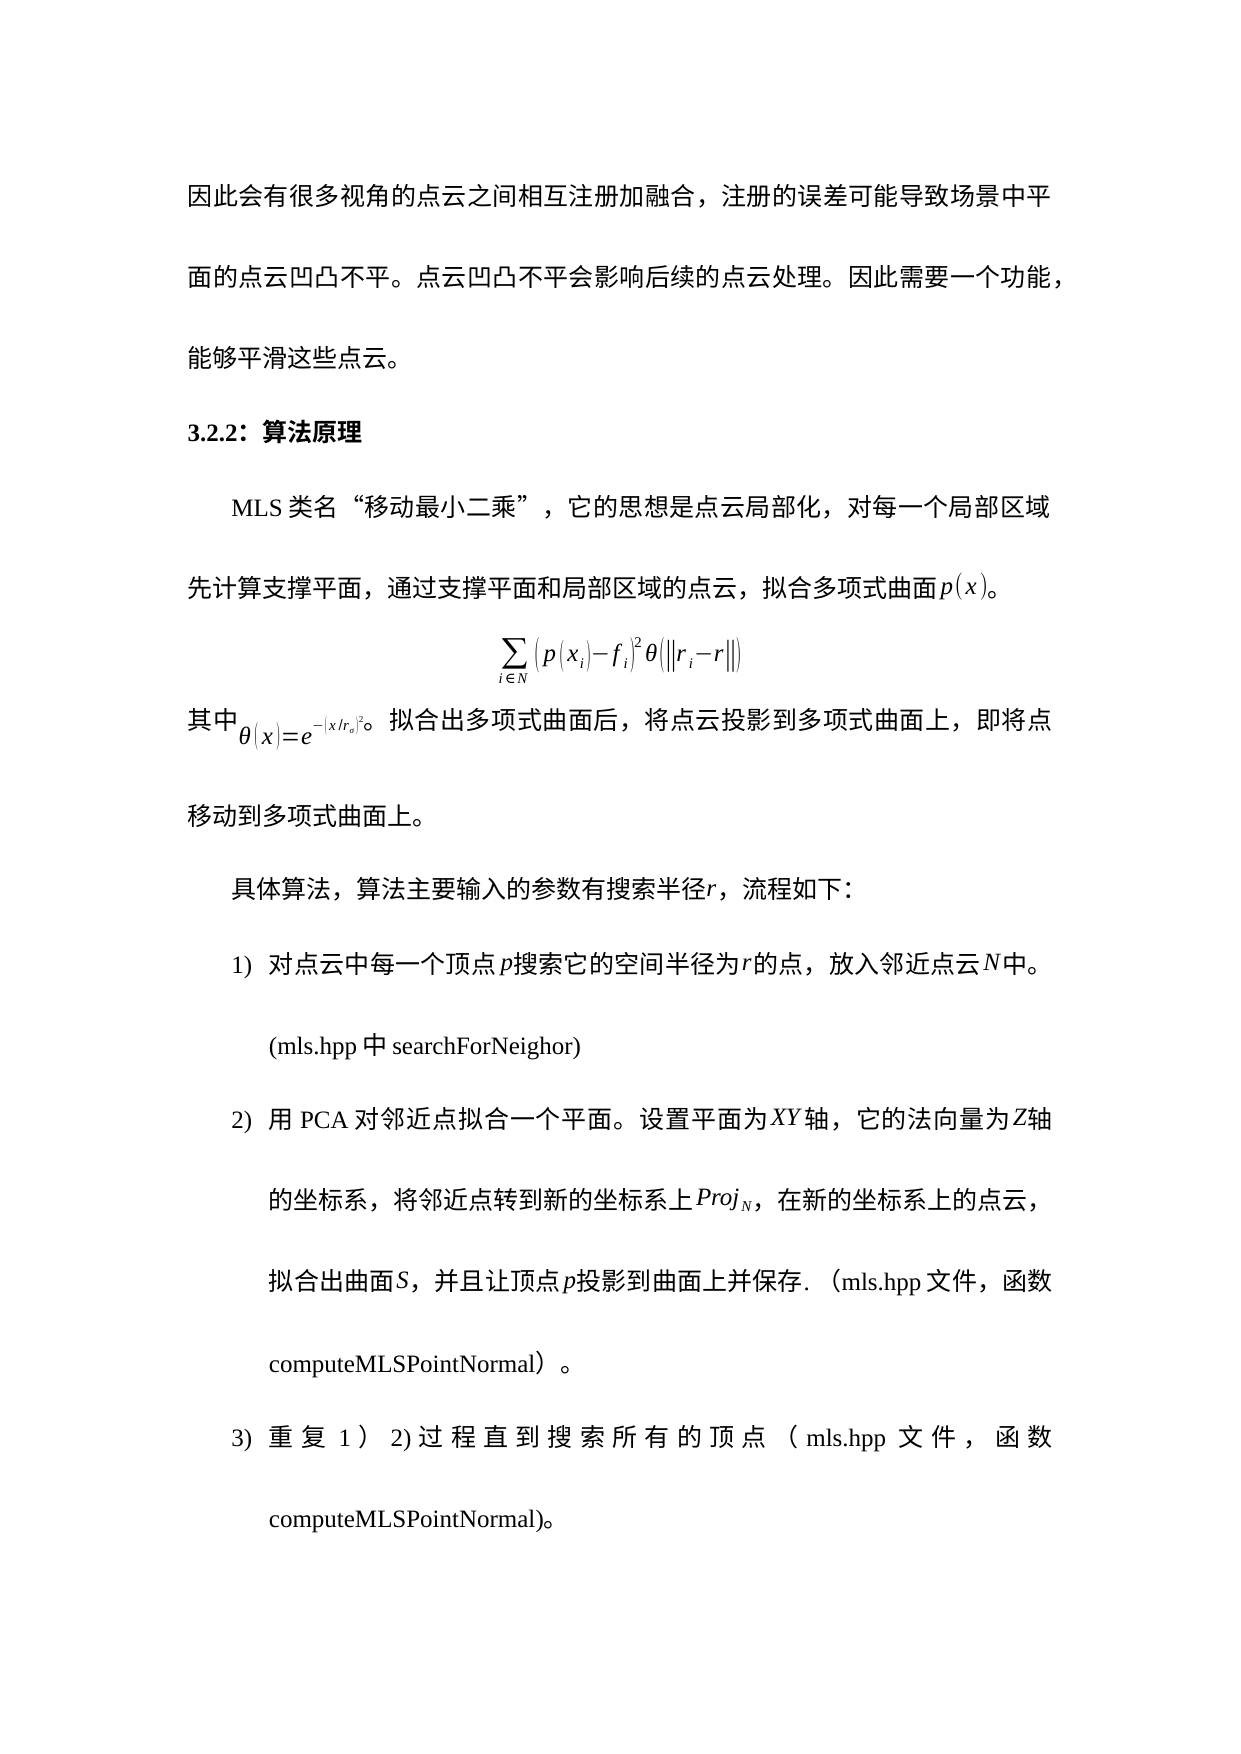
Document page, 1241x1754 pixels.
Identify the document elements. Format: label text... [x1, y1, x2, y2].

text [187, 162, 1053, 389]
text 3.2.2：算法原理 [187, 398, 1053, 463]
list 重复1）2)过程直到搜索所有的顶点（mls.hpp文件，函数computeMLSPointNormal)。 [231, 1403, 1053, 1549]
list 对点云中每一个顶点搜索它的空间半径为的点，放入邻近点云中。(mls.hpp中searchForNeighor) [231, 930, 1053, 1076]
list 用PCA对邻近点拟合一个平面。设置平面为轴，它的法向量为轴的坐标系，将邻近点转到新的坐标系上，在新的坐标系上的点云，拟合出曲面，并且让顶点投影到曲面上并保存. （mls.hpp文件，函数computeMLSPointNormal）。 [231, 1085, 1053, 1394]
text 其中。拟合出多项式曲面后，将点云投影到多项式曲面上，即将点移动到多项式曲面上。 [187, 700, 1053, 847]
text MLS类名“移动最小二乘”，它的思想是点云局部化，对每一个局部区域先计算支撑平面，通过支撑平面和局部区域的点云，拟合多项式曲面。 [187, 473, 1053, 619]
text 具体算法，算法主要输入的参数有搜索半径，流程如下： [187, 856, 1053, 921]
